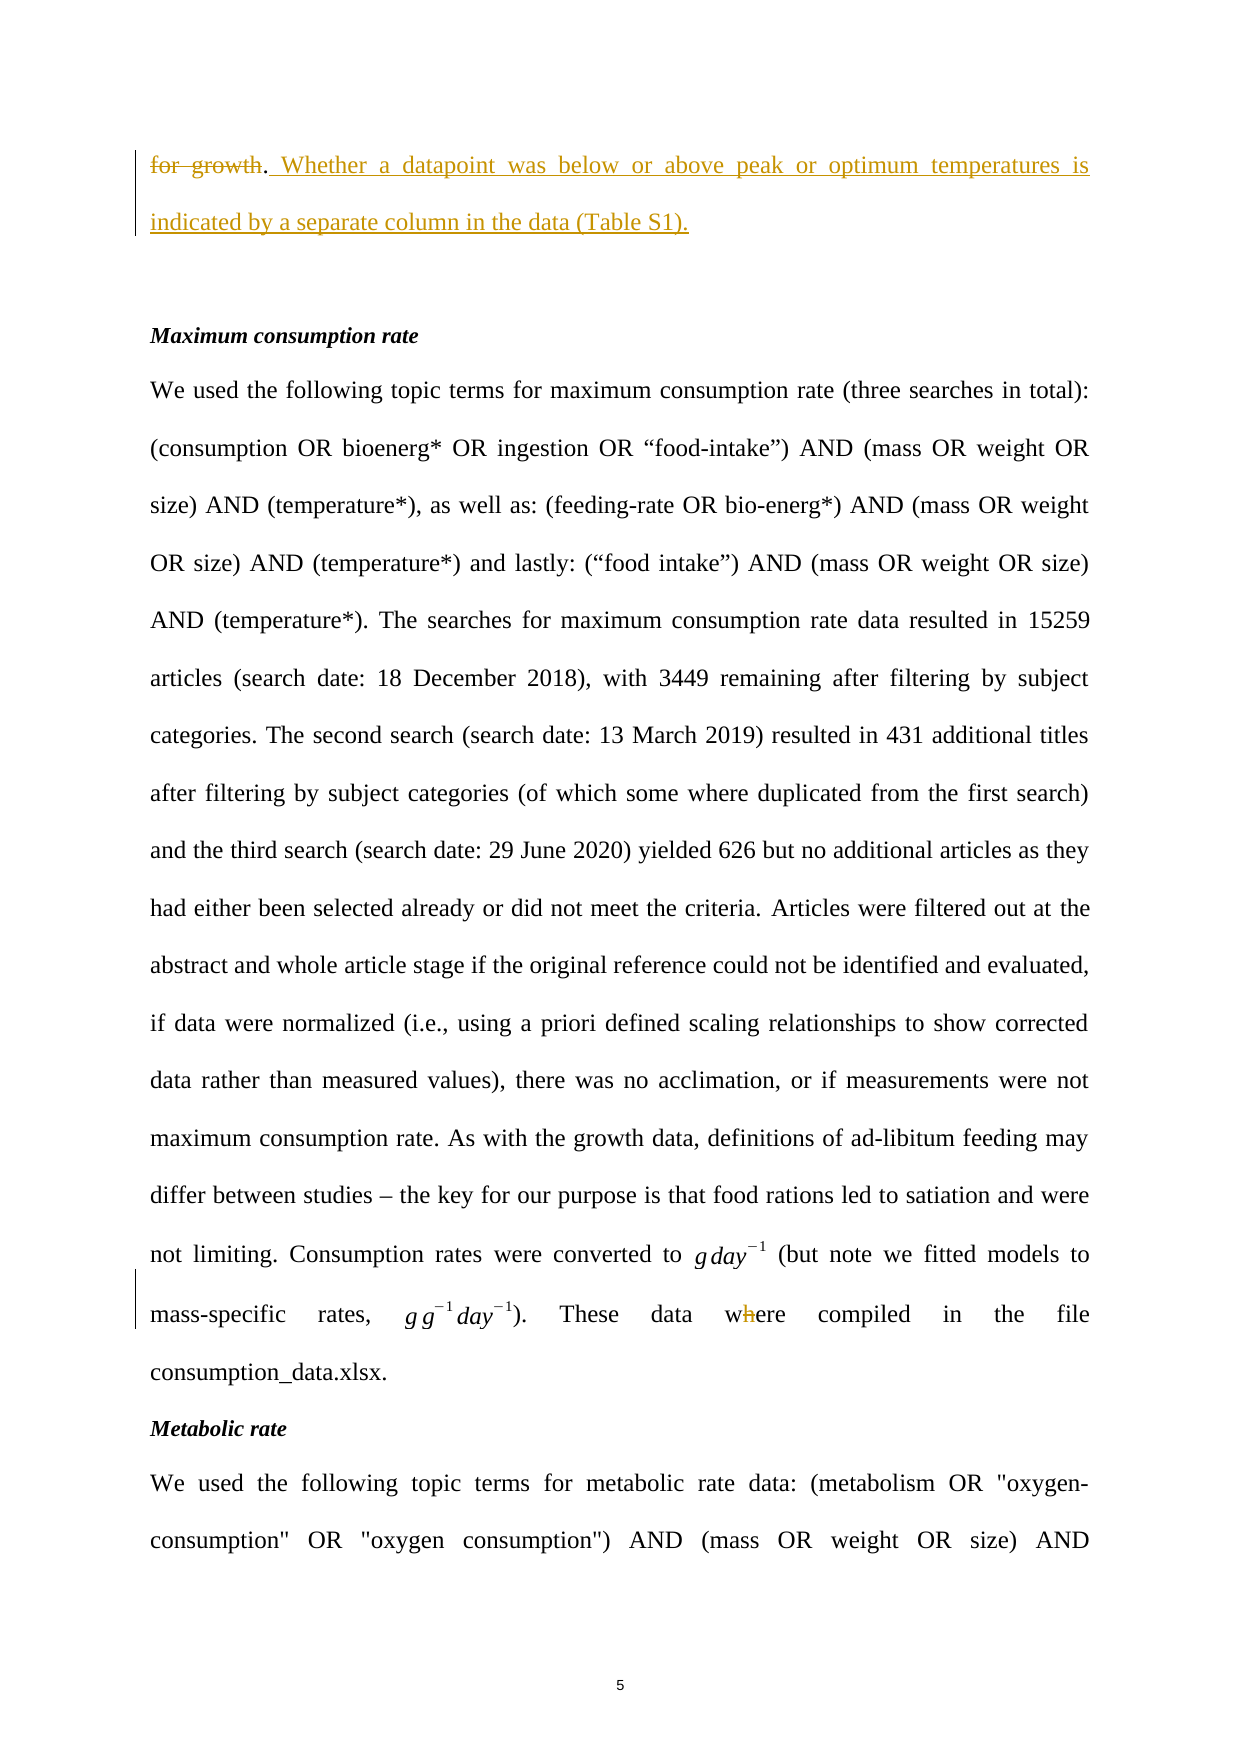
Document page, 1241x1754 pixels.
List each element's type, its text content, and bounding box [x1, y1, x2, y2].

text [150, 1468, 1090, 1554]
text We used the following topic terms for maximum consumption rate (three searches in total): (consumption OR bioenerg* OR ingestion OR “food-intake”) AND (mass OR weight OR size) AND (temperature*), as well as: (feeding-rate OR bio-energ*) AND (mass OR weight OR size) AND (temperature*) and lastly: (“food intake”) AND (mass OR weight OR size) AND (temperature*). The searches for maximum consumption rate data resulted in 15259 articles (search date: 18 December 2018), with 3449 remaining after filtering by subject categories. The second search (search date: 13 March 2019) resulted in 431 additional titles after filtering by subject categories (of which some where duplicated from the first search) and the third search (search date: 29 June 2020) yielded 626 but no additional articles as they had either been selected already or did not meet the criteria. Articles were filtered out at the abstract and whole article stage if the original reference could not be identified and evaluated, if data were normalized (i.e., using a priori defined scaling relationships to show corrected data rather than measured values), there was no acclimation, or if measurements were not maximum consumption rate. As with the growth data, definitions of ad-libitum feeding may differ between studies – the key for our purpose is that food rations led to satiation and were not limiting. Consumption rates were converted to (but note we fitted models to mass-specific rates, ). These data were compiled in the file consumption_data.xlsx. [150, 375, 1090, 1386]
subtitle Maximum consumption rate [150, 322, 1090, 349]
subtitle Metabolic rate [150, 1415, 1090, 1441]
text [150, 150, 1090, 236]
